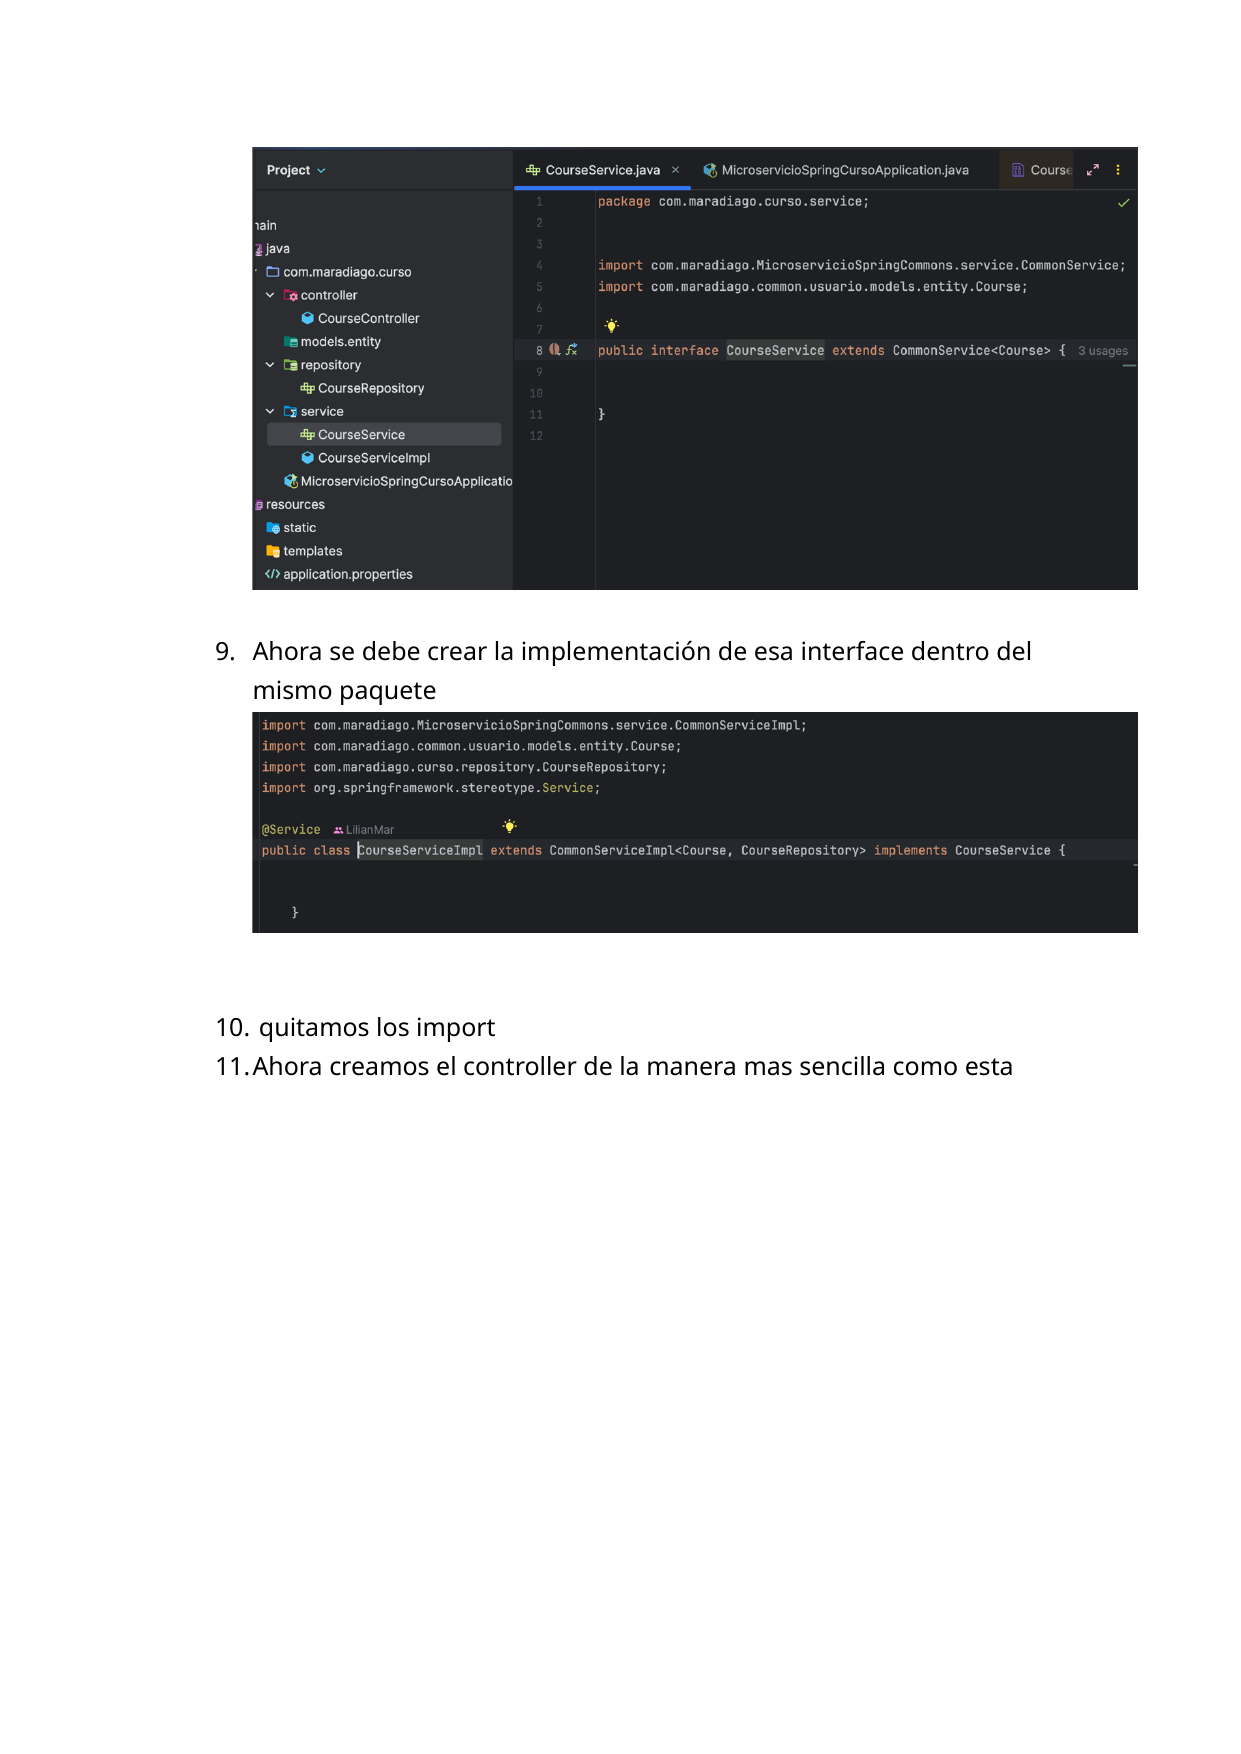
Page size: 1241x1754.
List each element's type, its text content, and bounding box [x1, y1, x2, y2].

list Ahora creamos el controller de la manera mas sencilla como esta [215, 1049, 1063, 1083]
picture [252, 147, 1138, 590]
list quitamos los import [215, 1010, 1063, 1044]
picture [252, 712, 1138, 933]
